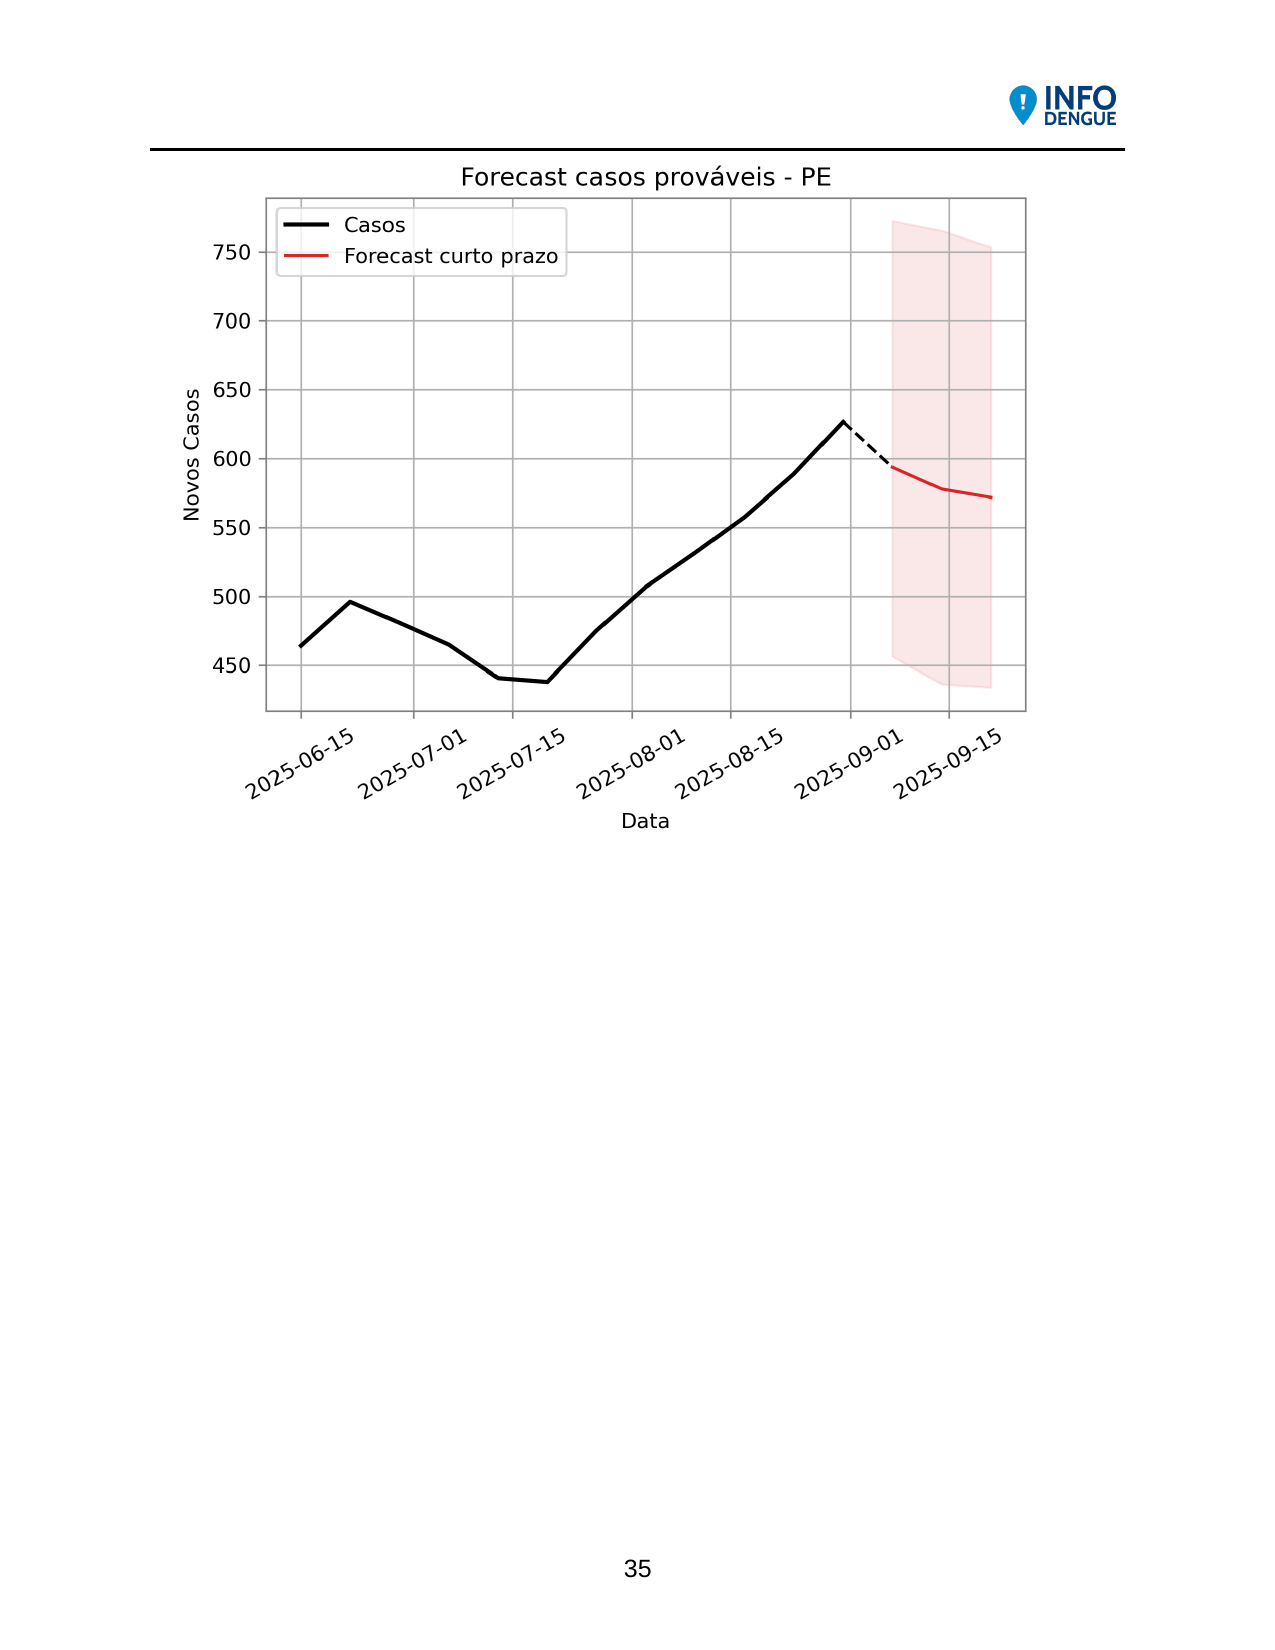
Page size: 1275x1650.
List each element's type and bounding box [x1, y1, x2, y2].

picture [168, 151, 1040, 847]
picture [1000, 75, 1125, 136]
